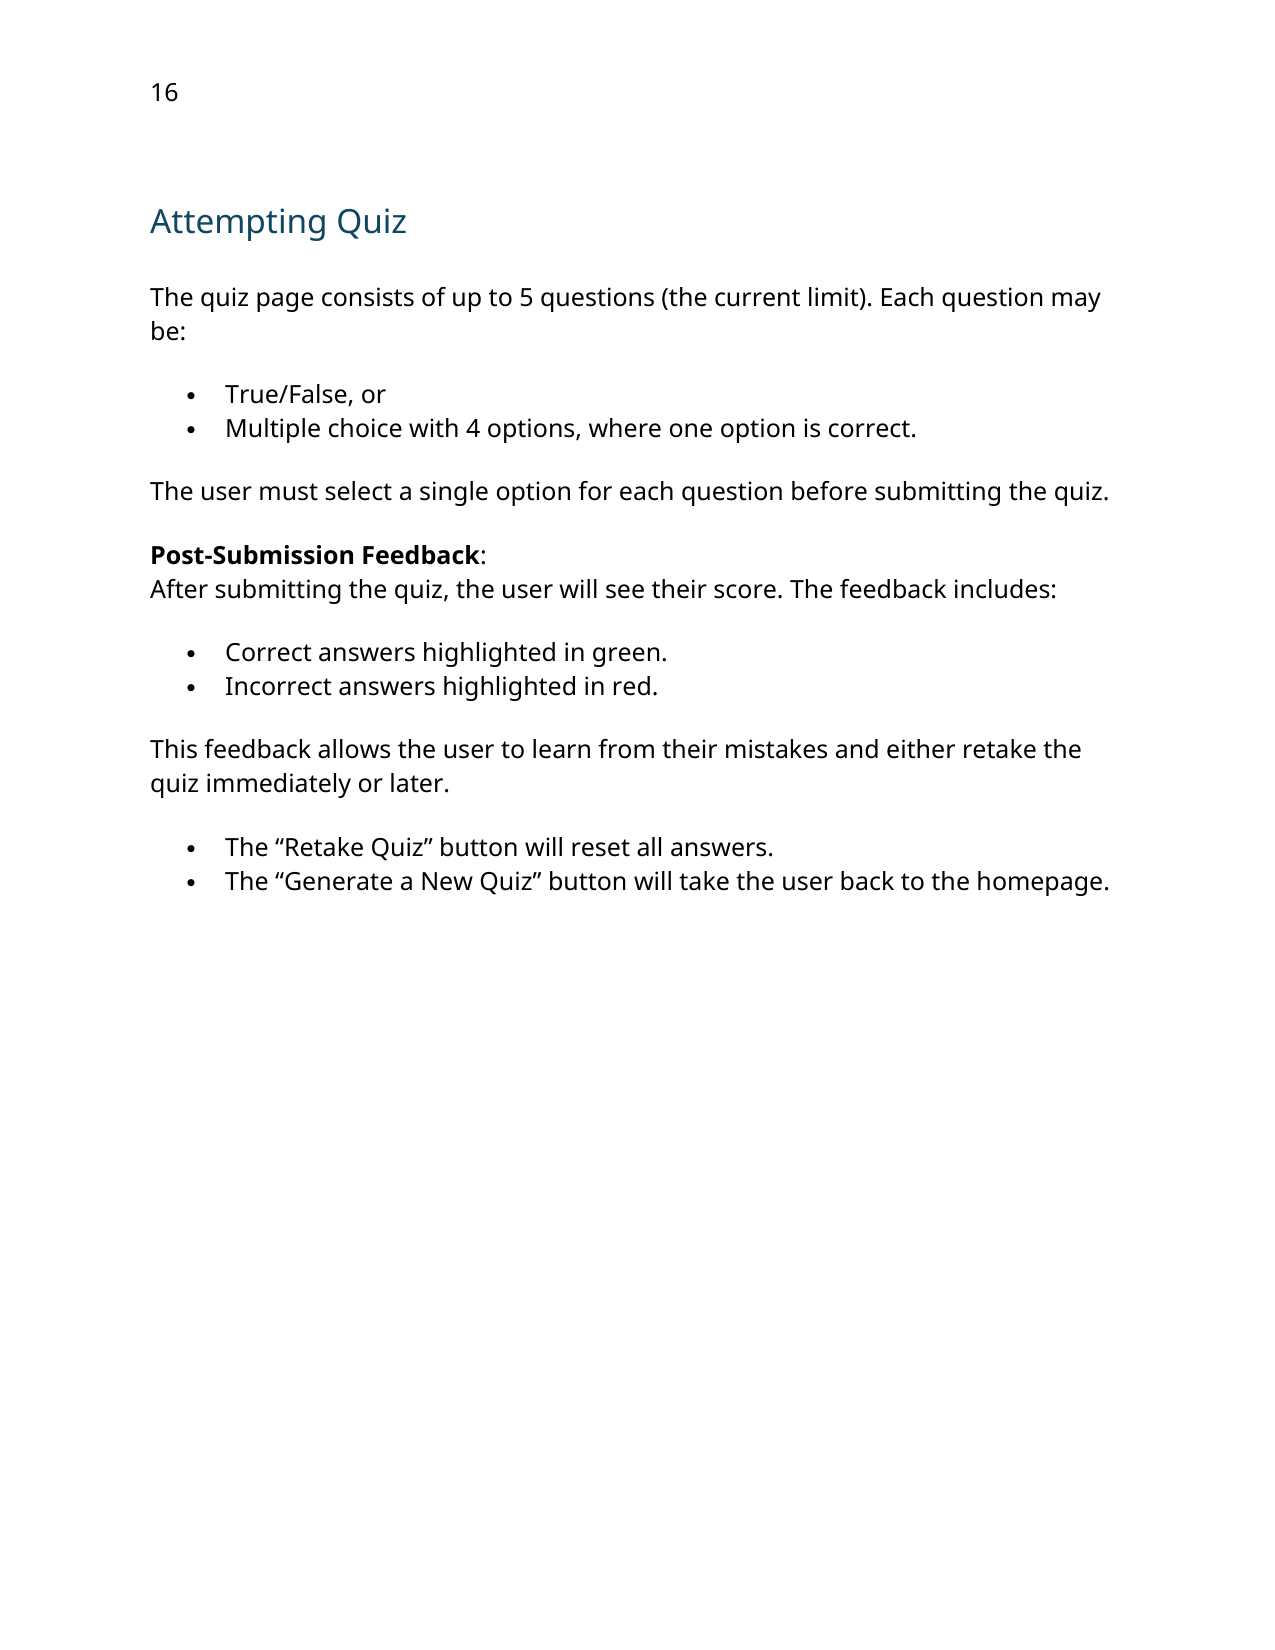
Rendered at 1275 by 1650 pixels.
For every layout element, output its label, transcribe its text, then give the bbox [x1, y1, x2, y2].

text The quiz page consists of up to 5 questions (the current limit). Each question may be: [150, 279, 1125, 348]
list Incorrect answers highlighted in red. [187, 669, 1125, 703]
list The “Retake Quiz” button will reset all answers. [187, 829, 1125, 863]
subtitle Attempting Quiz [150, 198, 1125, 243]
text Post-Submission Feedback: After submitting the quiz, the user will see their score. The feedback includes: [150, 537, 1125, 605]
list Correct answers highlighted in green. [187, 634, 1125, 669]
list The “Generate a New Quiz” button will take the user back to the homepage. [187, 863, 1125, 897]
text This feedback allows the user to learn from their mistakes and either retake the quiz immediately or later. [150, 732, 1125, 800]
list Multiple choice with 4 options, where one option is correct. [187, 411, 1125, 445]
list True/False, or [187, 377, 1125, 411]
text The user must select a single option for each question before submitting the quiz. [150, 474, 1125, 508]
